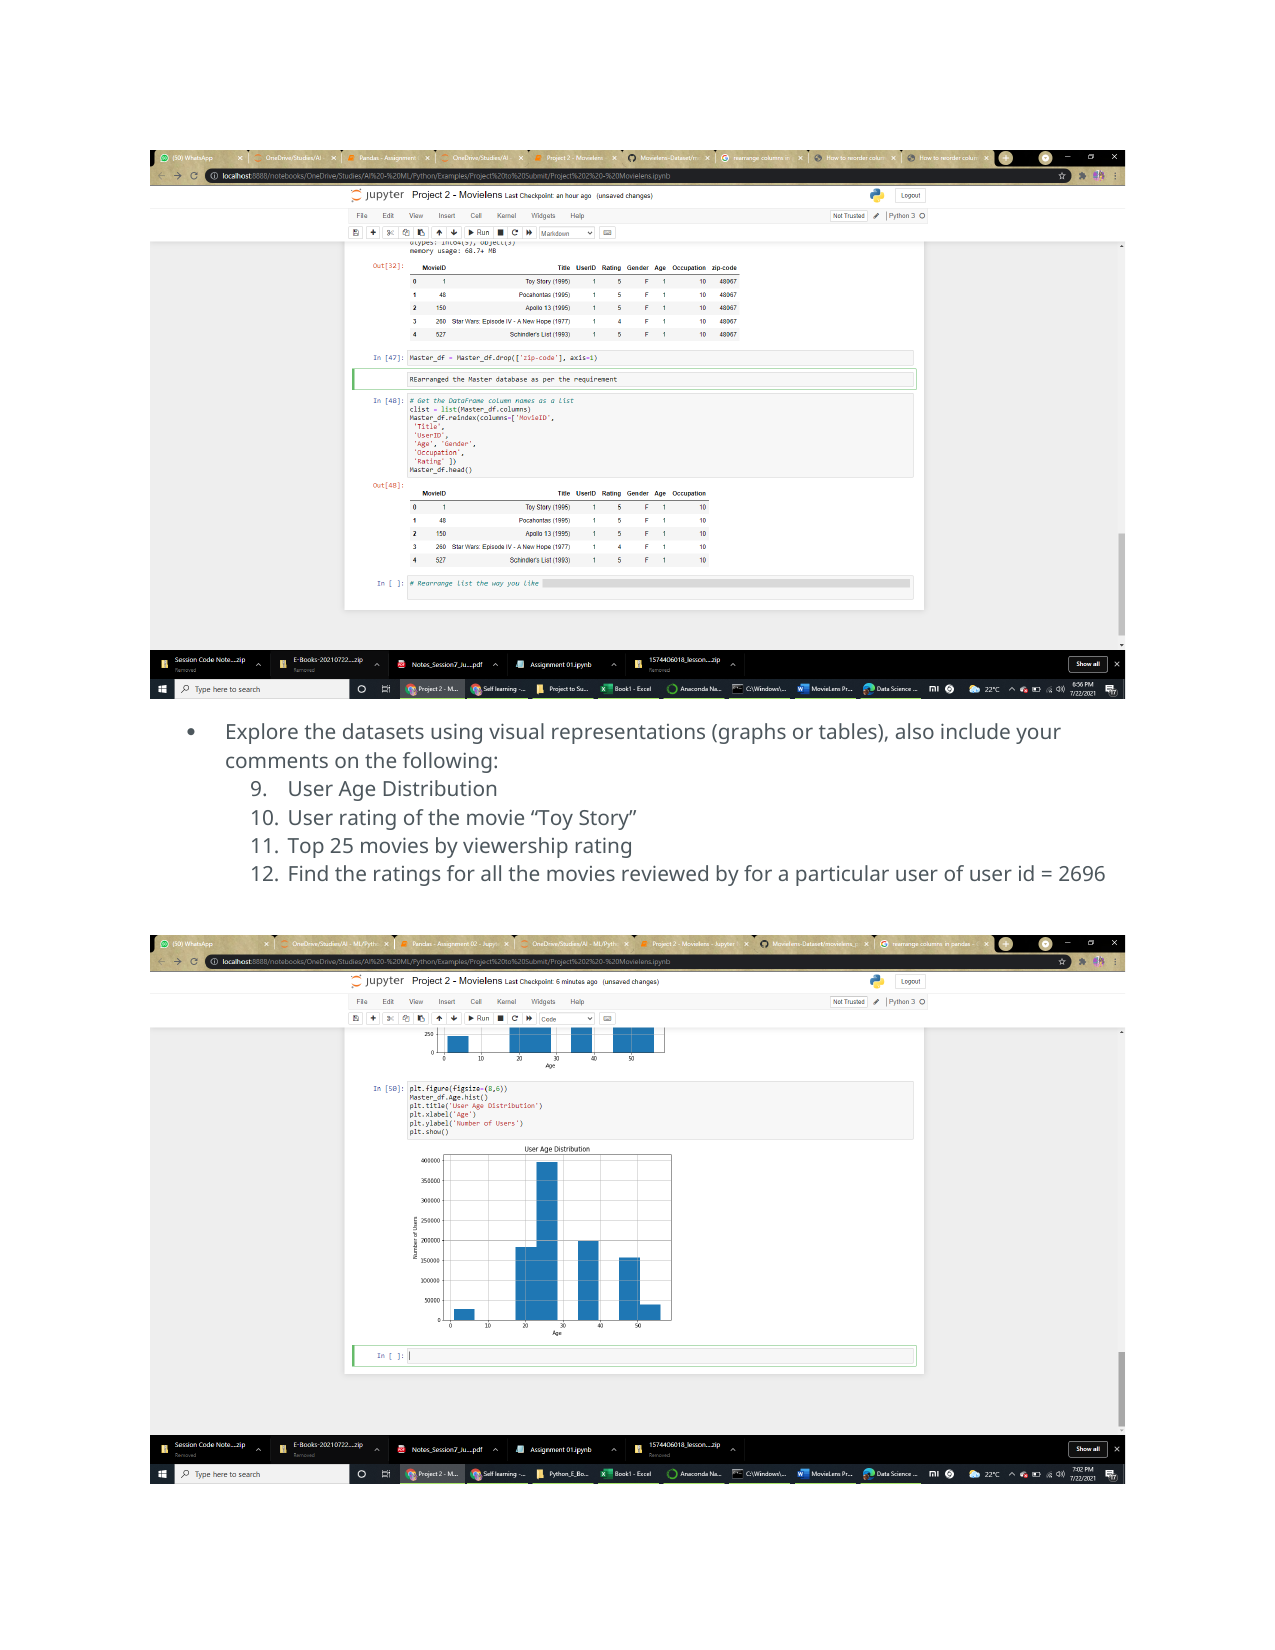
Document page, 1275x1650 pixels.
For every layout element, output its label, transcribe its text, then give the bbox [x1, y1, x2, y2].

list User rating of the movie “Toy Story” [250, 803, 1125, 831]
list Top 25 movies by viewership rating [250, 831, 1125, 859]
picture [150, 150, 1125, 699]
list Explore the datasets using visual representations (graphs or tables), also include your comments on the following: [187, 717, 1125, 774]
list User Age Distribution [250, 774, 1125, 803]
list Find the ratings for all the movies reviewed by for a particular user of user id = 2696 [250, 859, 1125, 888]
picture [150, 935, 1125, 1484]
